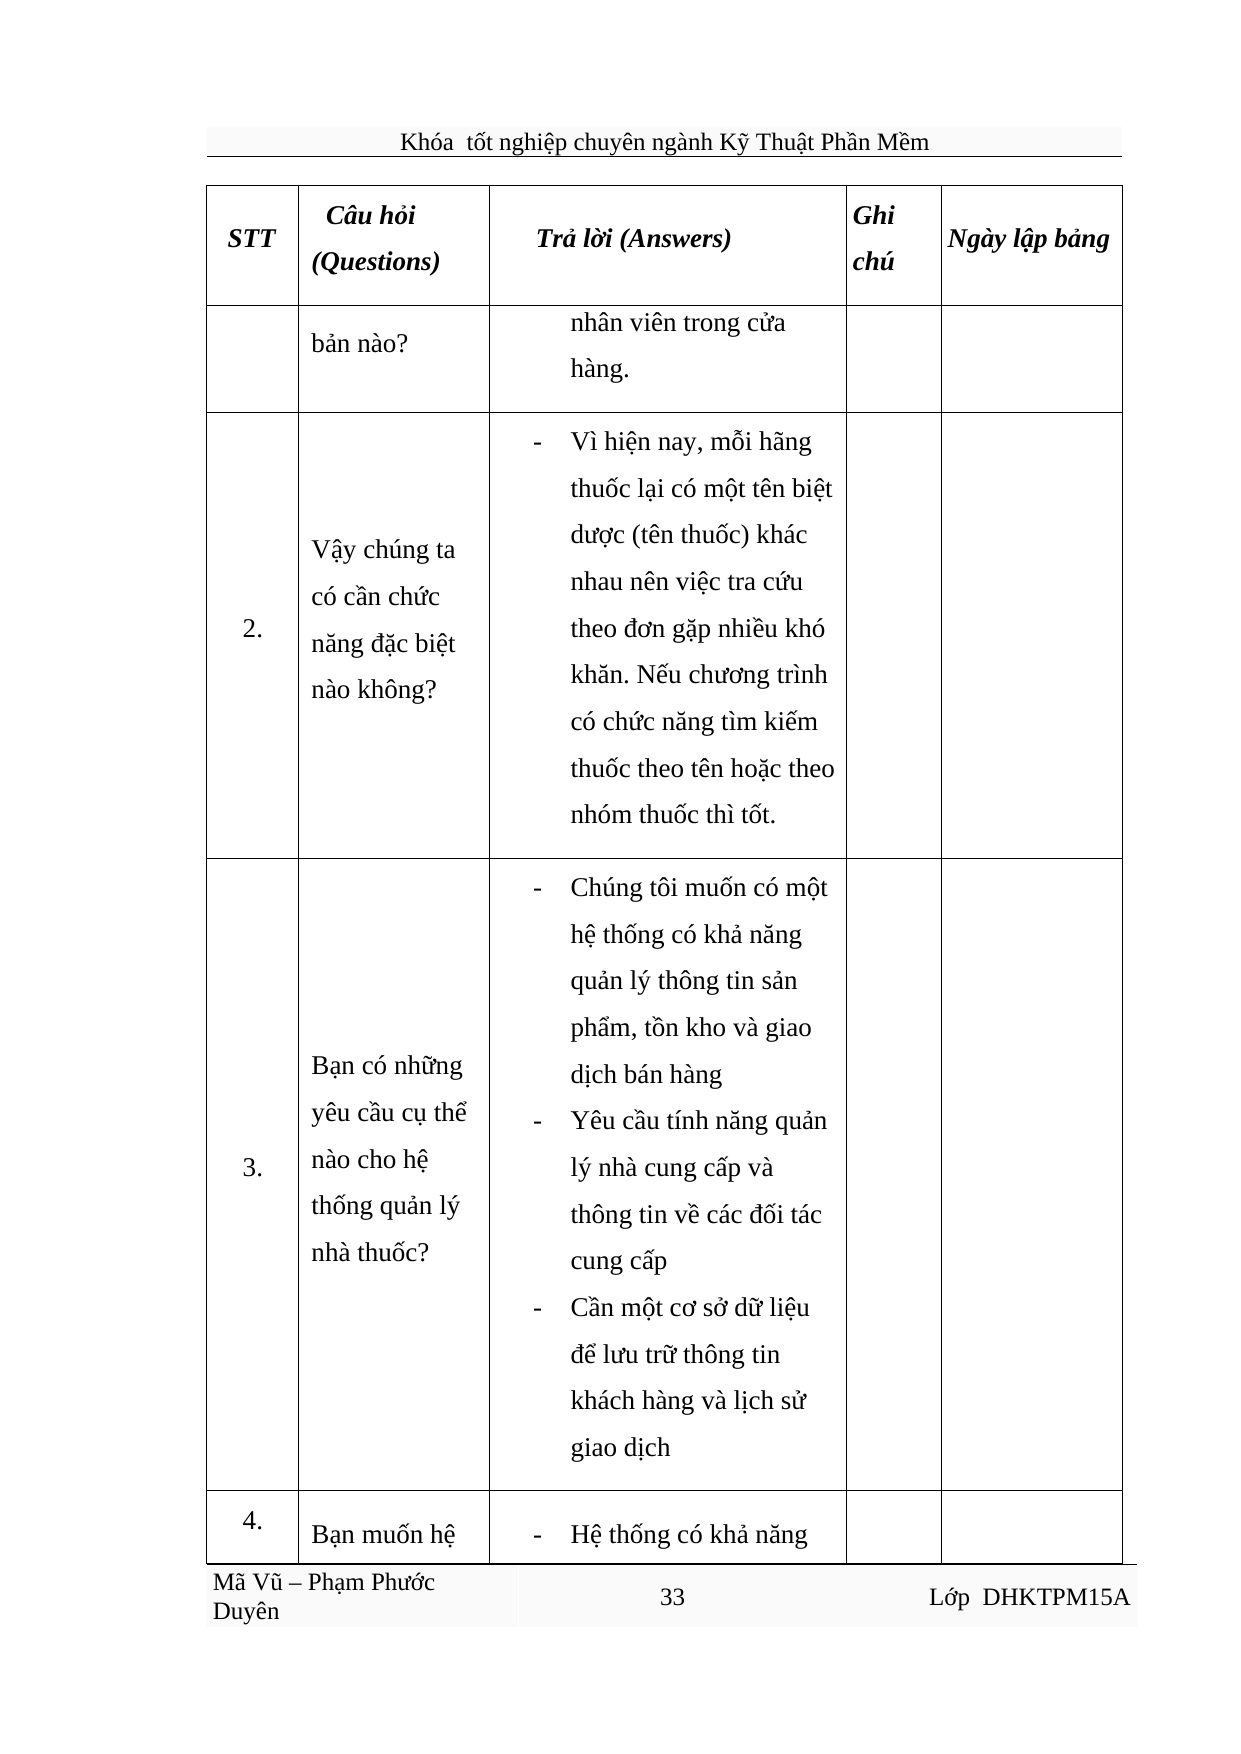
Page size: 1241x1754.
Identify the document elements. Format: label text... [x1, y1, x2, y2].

table_cell 4. [207, 1491, 298, 1563]
table_cell [942, 859, 1122, 1490]
table_cell [942, 413, 1122, 858]
table_cell [847, 306, 941, 412]
table_cell Chúng tôi muốn có một hệ thống có khả năng quản lý thông tin sản phẩm, tồn kho và giao dịch bán hàng Yêu cầu tính năng quản lý nhà cung cấp và thông tin về các đối tác cung cấp Cần một cơ sở dữ liệu để lưu trữ thông tin khách hàng và lịch sử giao dịch [490, 859, 846, 1490]
table_cell [847, 859, 941, 1490]
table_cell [299, 306, 489, 412]
table_cell [942, 306, 1122, 412]
table_header STT [207, 186, 298, 305]
table_cell 3. [207, 859, 298, 1490]
table_header Ngày lập bảng [942, 186, 1122, 305]
table_cell [847, 1491, 941, 1563]
table_cell Vậy chúng ta có cần chức năng đặc biệt nào không? [299, 413, 489, 858]
table_header Câu hỏi (Questions) [299, 186, 489, 305]
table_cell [490, 1491, 846, 1563]
table_cell 1. [207, 306, 298, 412]
table_header Ghi chú [847, 186, 941, 305]
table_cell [490, 306, 846, 412]
table_cell Bạn có những yêu cầu cụ thể nào cho hệ thống quản lý nhà thuốc? [299, 859, 489, 1490]
table_cell 2. [207, 413, 298, 858]
table_cell [847, 413, 941, 858]
table_cell Vì hiện nay, mỗi hãng thuốc lại có một tên biệt dược (tên thuốc) khác nhau nên việc tra cứu theo đơn gặp nhiều khó khăn. Nếu chương trình có chức năng tìm kiếm thuốc theo tên hoặc theo nhóm thuốc thì tốt. [490, 413, 846, 858]
table_cell [942, 1491, 1122, 1563]
table_header Trả lời (Answers) [490, 186, 846, 305]
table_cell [299, 1491, 489, 1563]
